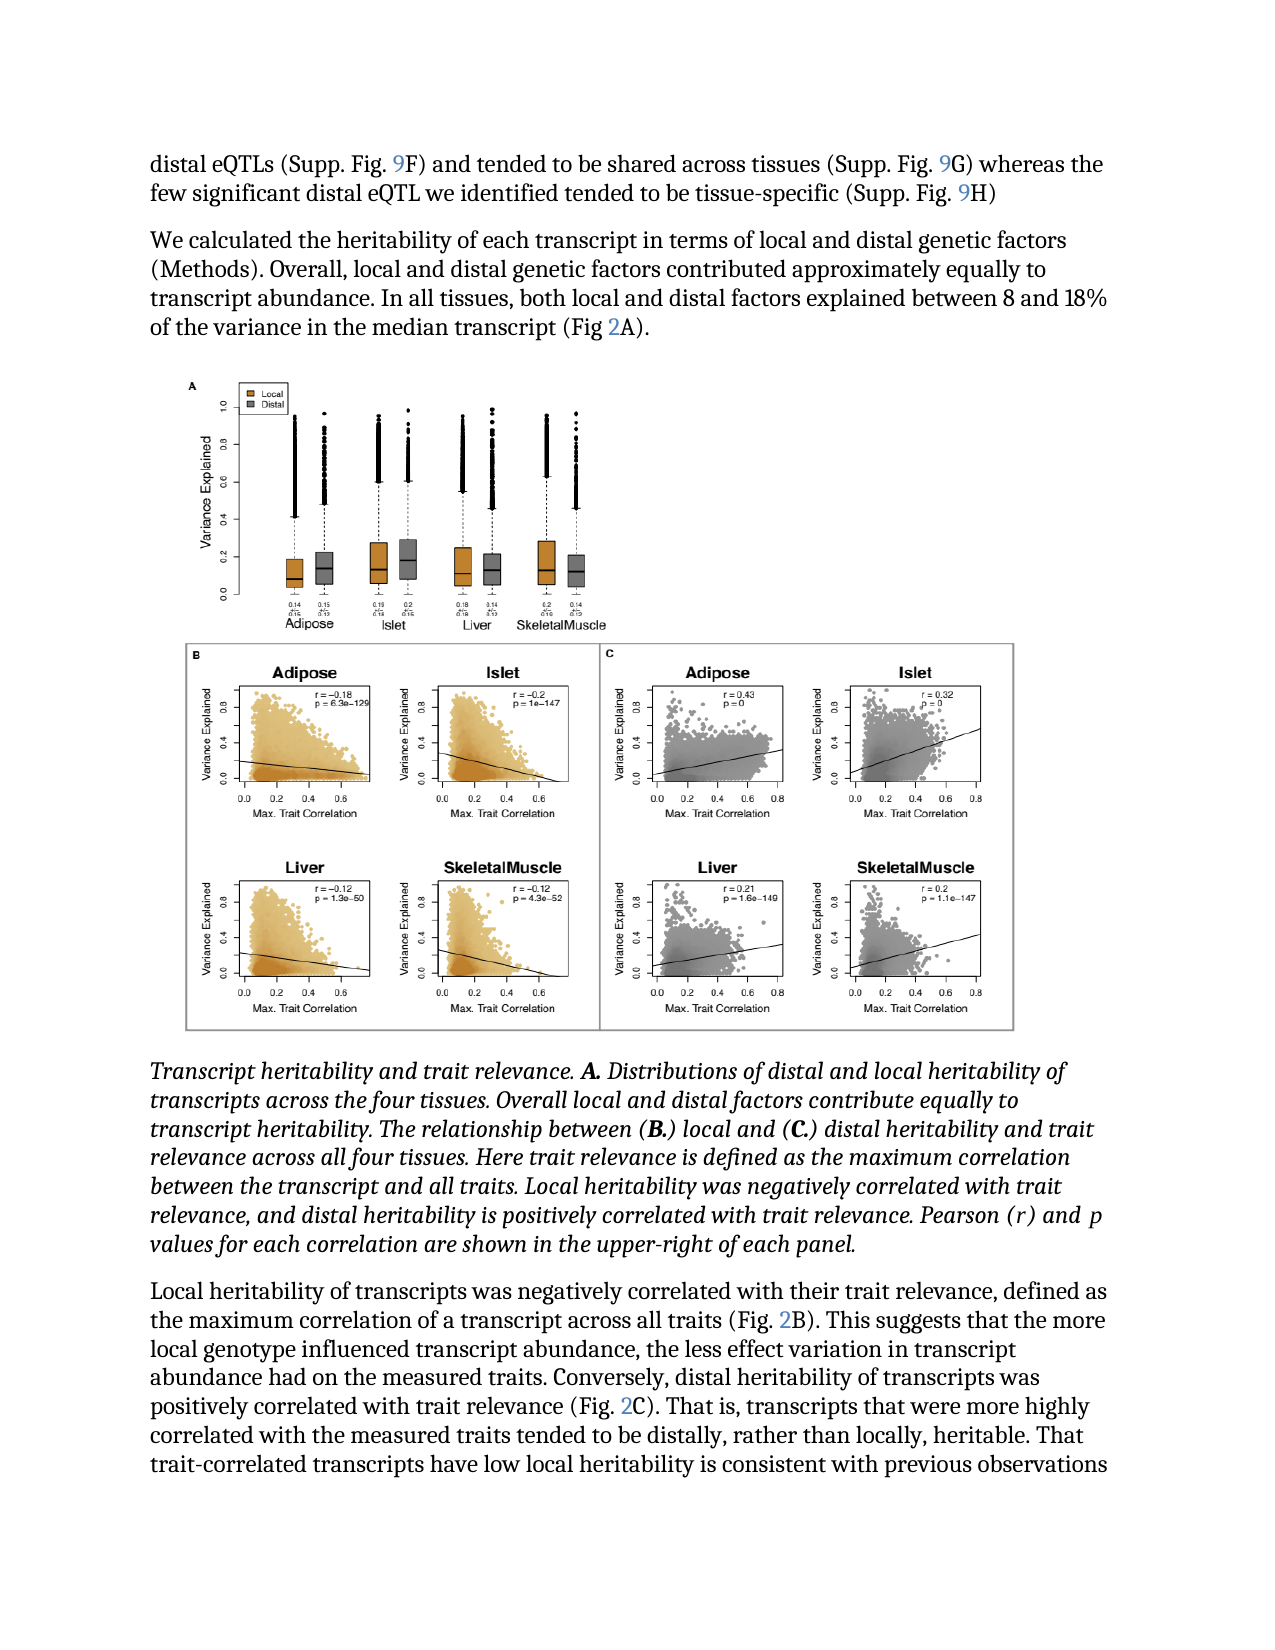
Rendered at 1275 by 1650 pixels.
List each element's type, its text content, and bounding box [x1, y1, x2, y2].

text We calculated the heritability of each transcript in terms of local and distal genetic factors (Methods). Overall, local and distal genetic factors contributed approximately equally to transcript abundance. In all tissues, both local and distal factors explained between 8 and 18% of the variance in the median transcript (Fig 2A). [150, 226, 1125, 341]
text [150, 1277, 1125, 1478]
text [150, 150, 1125, 207]
text Transcript heritability and trait relevance. A. Distributions of distal and local heritability of transcripts across the four tissues. Overall local and distal factors contribute equally to transcript heritability. The relationship between (B.) local and (C.) distal heritability and trait relevance across all four tissues. Here trait relevance is defined as the maximum correlation between the transcript and all traits. Local heritability was negatively correlated with trait relevance, and distal heritability is positively correlated with trait relevance. Pearson () and values for each correlation are shown in the upper-right of each panel. [150, 1057, 1125, 1258]
